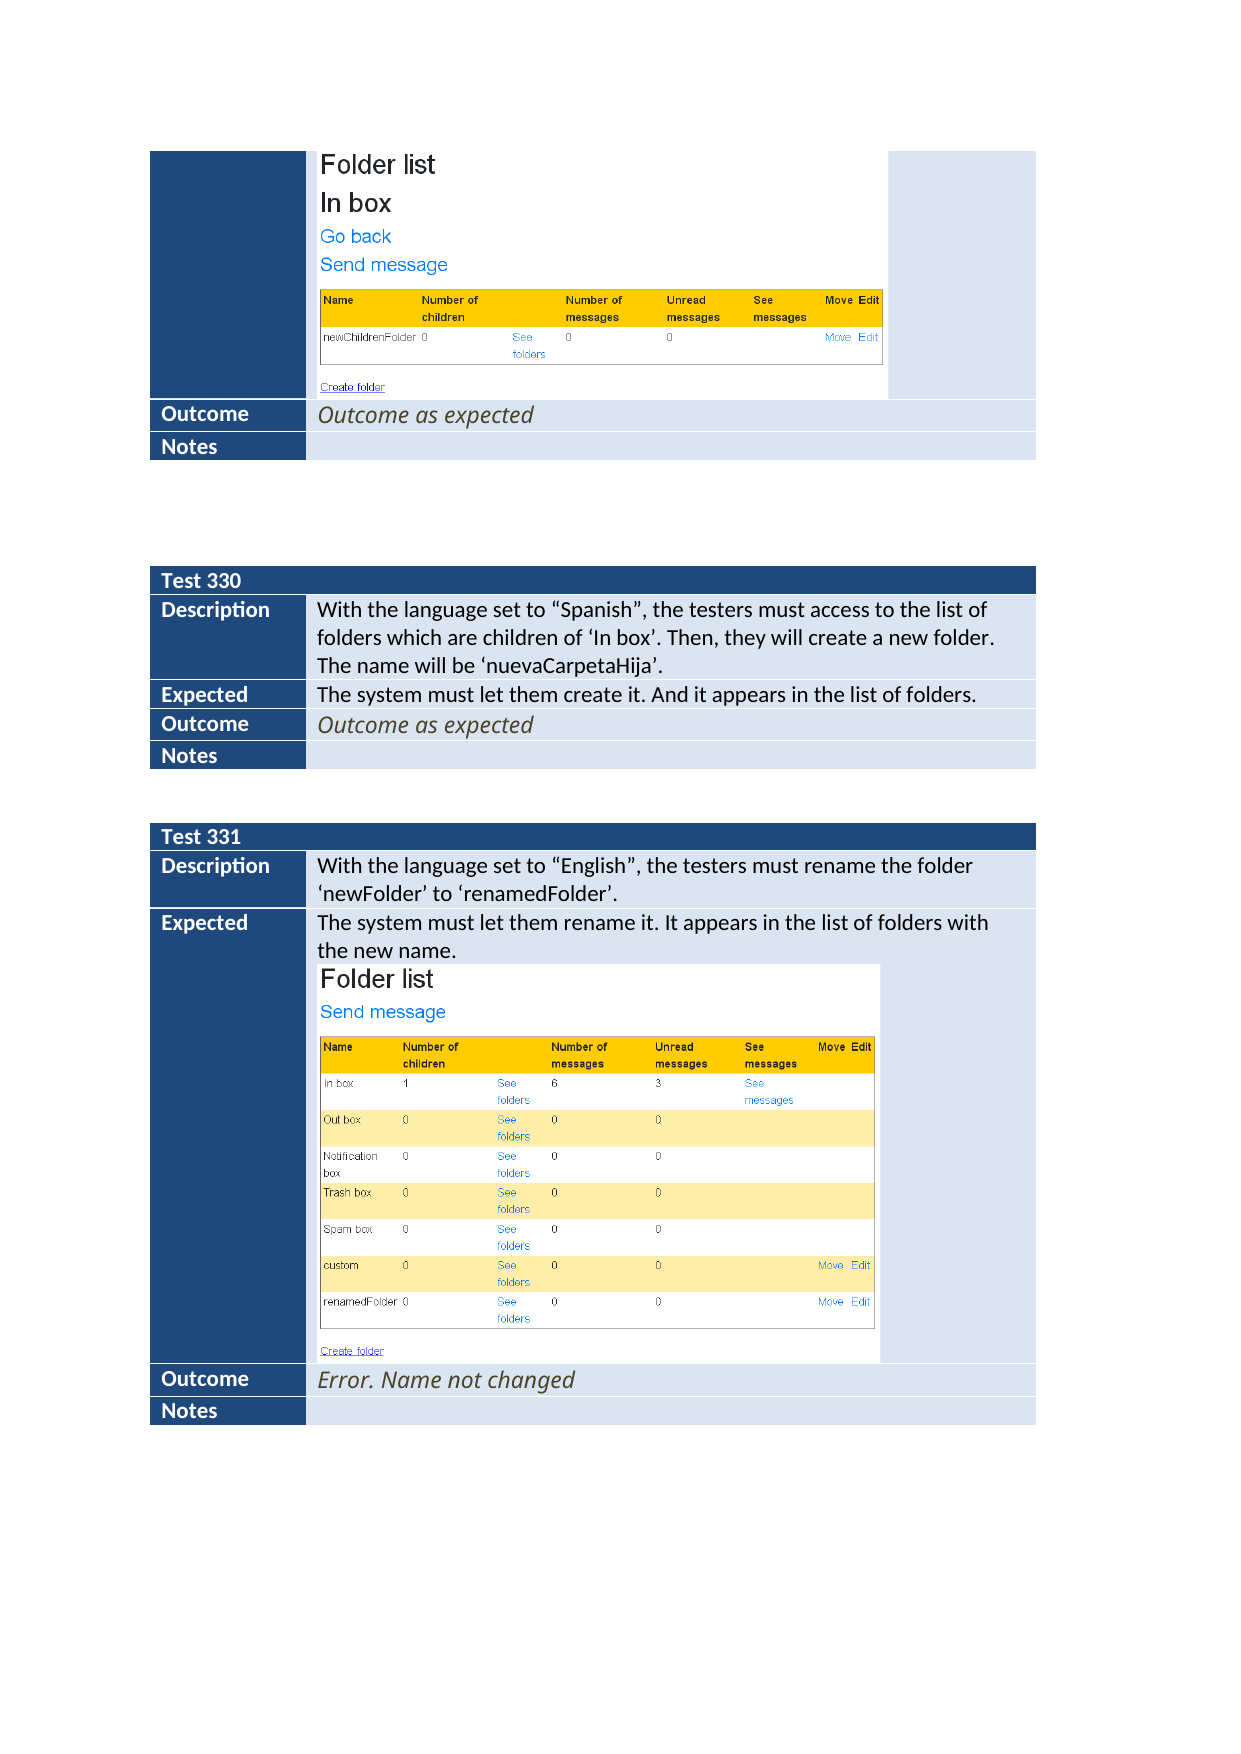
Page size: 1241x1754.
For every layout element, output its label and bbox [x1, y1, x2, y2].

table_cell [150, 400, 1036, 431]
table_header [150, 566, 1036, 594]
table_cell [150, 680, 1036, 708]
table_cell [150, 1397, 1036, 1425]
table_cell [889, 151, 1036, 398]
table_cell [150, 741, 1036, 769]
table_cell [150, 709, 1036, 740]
picture [317, 151, 889, 399]
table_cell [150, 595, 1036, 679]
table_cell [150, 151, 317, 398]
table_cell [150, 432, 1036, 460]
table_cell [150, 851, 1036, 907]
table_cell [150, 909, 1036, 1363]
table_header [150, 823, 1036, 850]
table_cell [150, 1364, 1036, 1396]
picture [317, 964, 881, 1364]
